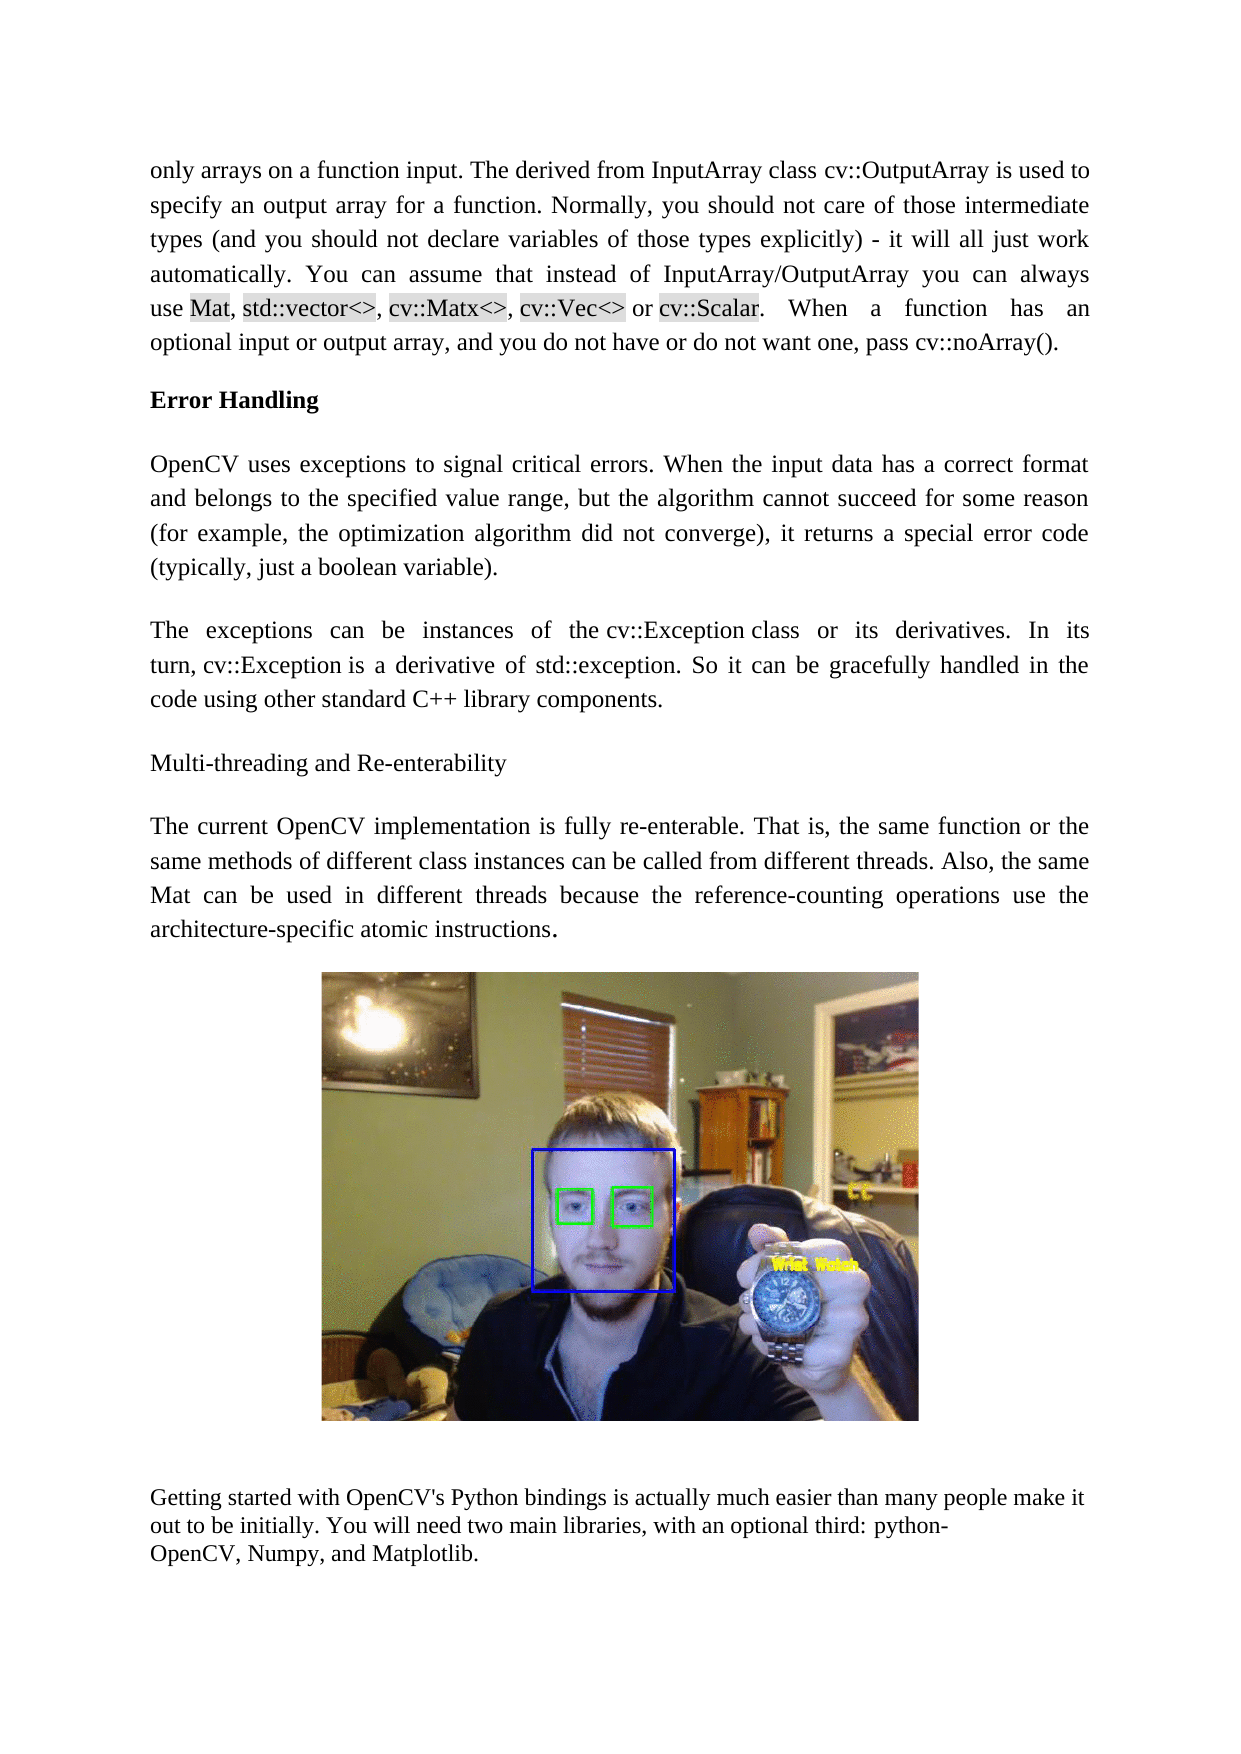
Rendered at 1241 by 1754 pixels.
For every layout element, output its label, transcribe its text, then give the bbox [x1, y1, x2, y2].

picture [321, 972, 919, 1421]
text Getting started with OpenCV's Python bindings is actually much easier than many people make it out to be initially. You will need two main libraries, with an optional third: python-OpenCV, Numpy, and Matplotlib. [150, 1483, 1090, 1566]
text The exceptions can be instances of the cv::Exception class or its derivatives. In its turn, cv::Exception is a derivative of std::exception. So it can be gracefully handled in the code using other standard C++ library components. [150, 610, 1090, 713]
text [150, 150, 1090, 356]
text Multi-threading and Re-enterability [150, 742, 1067, 777]
text The current OpenCV implementation is fully re-enterable. That is, the same function or the same methods of different class instances can be called from different threads. Also, the same Mat can be used in different threads because the reference-counting operations use the architecture-specific atomic instructions. [150, 806, 1090, 943]
text OpenCV uses exceptions to signal critical errors. When the input data has a correct format and belongs to the specified value range, but the algorithm cannot succeed for some reason (for example, the optimization algorithm did not converge), it returns a special error code (typically, just a boolean variable). [150, 443, 1090, 581]
subtitle Error Handling [150, 385, 1067, 414]
